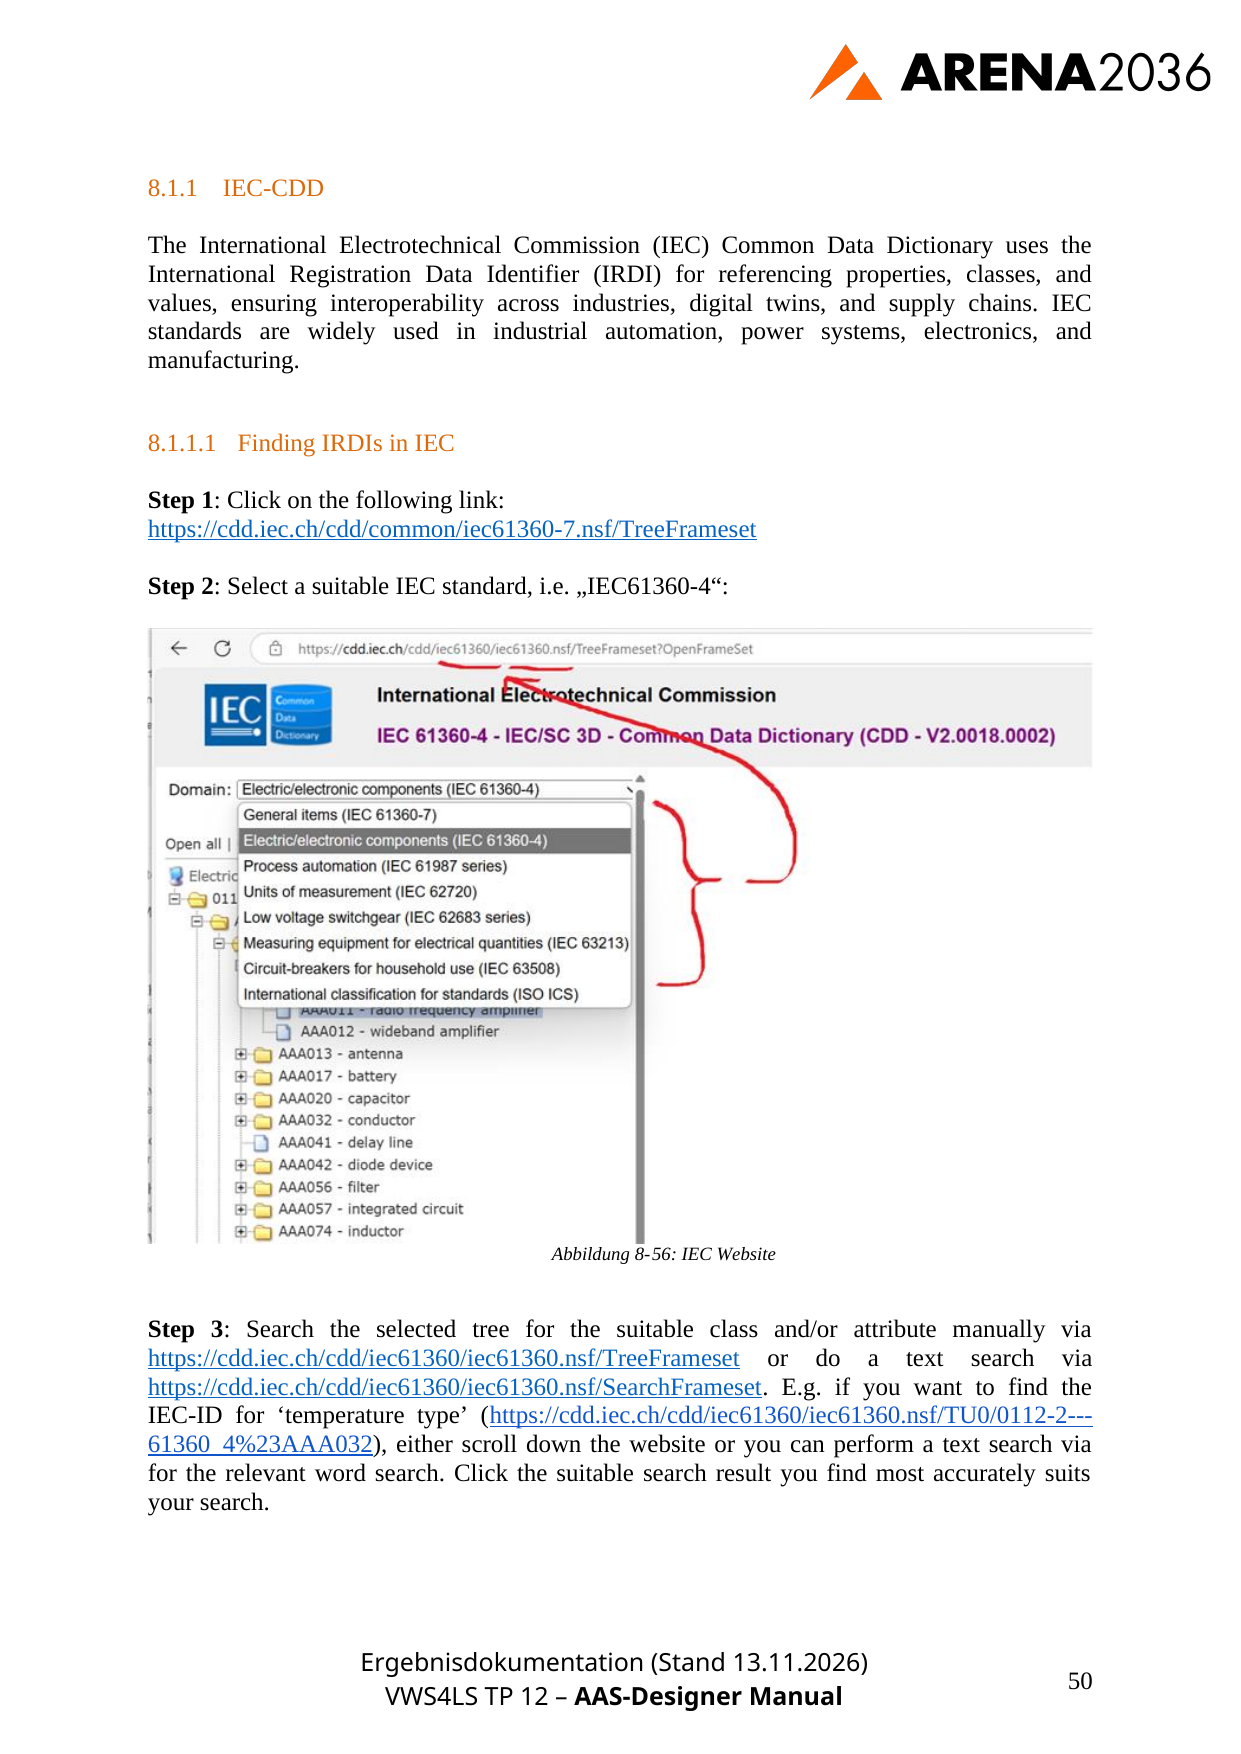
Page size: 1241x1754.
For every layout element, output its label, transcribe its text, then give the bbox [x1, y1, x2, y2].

text Step 2: Select a suitable IEC standard, i.e. „IEC61360-4“: [148, 571, 1092, 600]
text The International Electrotechnical Commission (IEC) Common Data Dictionary uses the International Registration Data Identifier (IRDI) for referencing properties, classes, and values, ensuring interoperability across industries, digital twins, and supply chains. IEC standards are widely used in industrial automation, power systems, electronics, and manufacturing. [148, 230, 1092, 374]
picture [809, 44, 1211, 100]
picture [147, 628, 1093, 1244]
text https://cdd.iec.ch/cdd/common/iec61360-7.nsf/TreeFrameset [148, 514, 1092, 543]
text Step 1: Click on the following link: [148, 485, 1092, 514]
subtitle Finding IRDIs in IEC [148, 428, 1092, 456]
text Step 3: Search the selected tree for the suitable class and/or attribute manually via https://cdd.iec.ch/cdd/iec61360/iec61360.nsf/TreeFrameset or do a text search via https://cdd.iec.ch/cdd/iec61360/iec61360.nsf/SearchFrameset. E.g. if you want to find the IEC-ID for ‘temperature type’ (https://cdd.iec.ch/cdd/iec61360/iec61360.nsf/TU0/0112-2---61360_4%23AAA032), either scroll down the website or you can perform a text search via for the relevant word search. Click the suitable search result you find most accurately suits your search. [148, 1314, 1092, 1516]
subtitle IEC-CDD [148, 173, 1092, 201]
